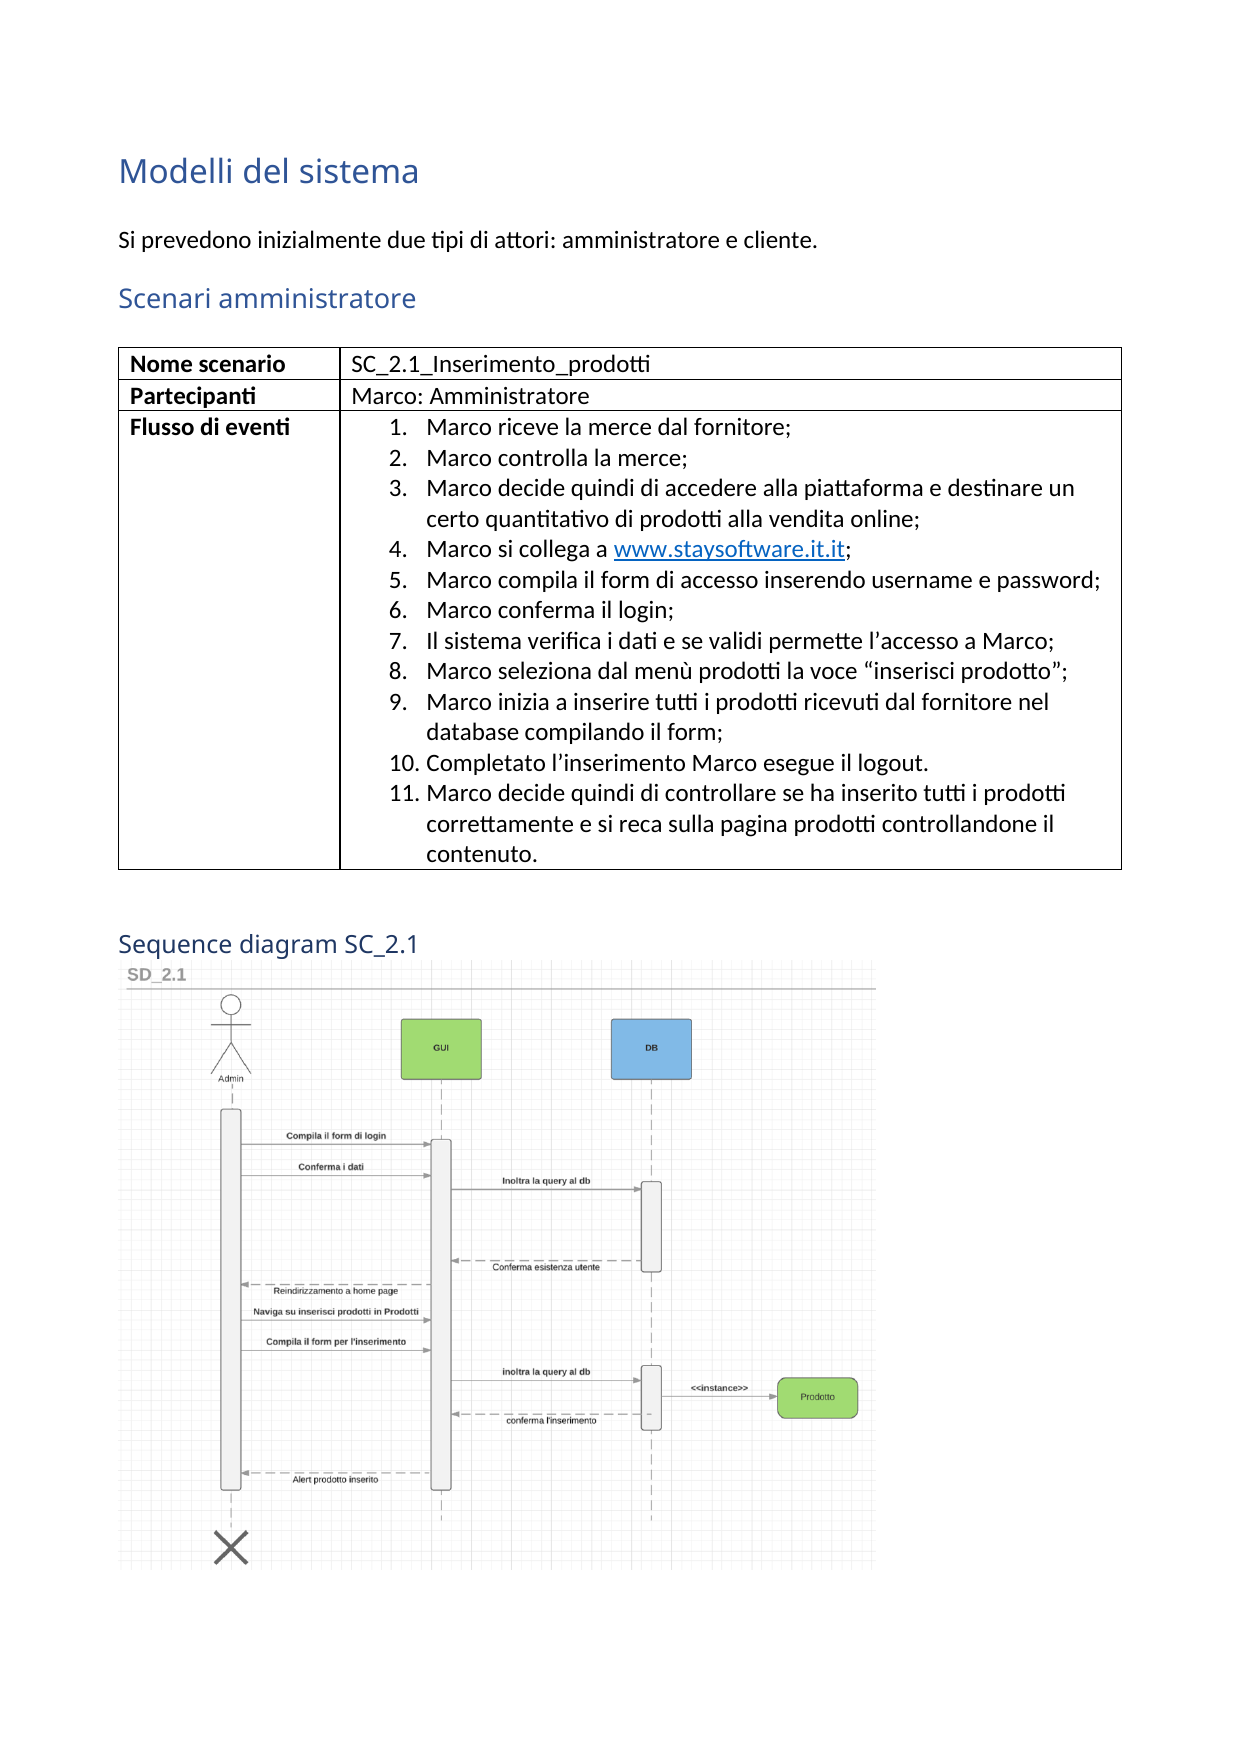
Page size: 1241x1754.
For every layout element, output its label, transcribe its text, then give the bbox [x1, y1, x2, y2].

table_header Nome scenario [119, 348, 339, 379]
picture [118, 960, 876, 1570]
table_cell Marco riceve la merce dal fornitore; Marco controlla la merce; Marco decide quindi di accedere alla piattaforma e destinare un certo quantitativo di prodotti alla vendita online; Marco si collega a www.staysoftware.it.it; Marco compila il form di accesso inserendo username e password; Marco conferma il login; Il sistema verifica i dati e se validi permette l’accesso a Marco; Marco seleziona dal menù prodotti la voce “inserisci prodotto”; Marco inizia a inserire tutti i prodotti ricevuti dal fornitore nel database compilando il form; Completato l’inserimento Marco esegue il logout. Marco decide quindi di controllare se ha inserito tutti i prodotti correttamente e si reca sulla pagina prodotti controllandone il contenuto. [341, 411, 1121, 869]
table_header SC_2.1_Inserimento_prodotti [341, 348, 1121, 379]
subtitle Scenari amministratore [118, 280, 1122, 317]
table_cell Marco: Amministratore [341, 380, 1121, 410]
table_cell Partecipanti [119, 380, 339, 410]
subtitle Sequence diagram SC_2.1 [118, 926, 1122, 961]
table_cell Flusso di eventi [119, 411, 339, 869]
subtitle Modelli del sistema [118, 148, 1122, 193]
text Si prevedono inizialmente due tipi di attori: amministratore e cliente. [118, 223, 1122, 255]
